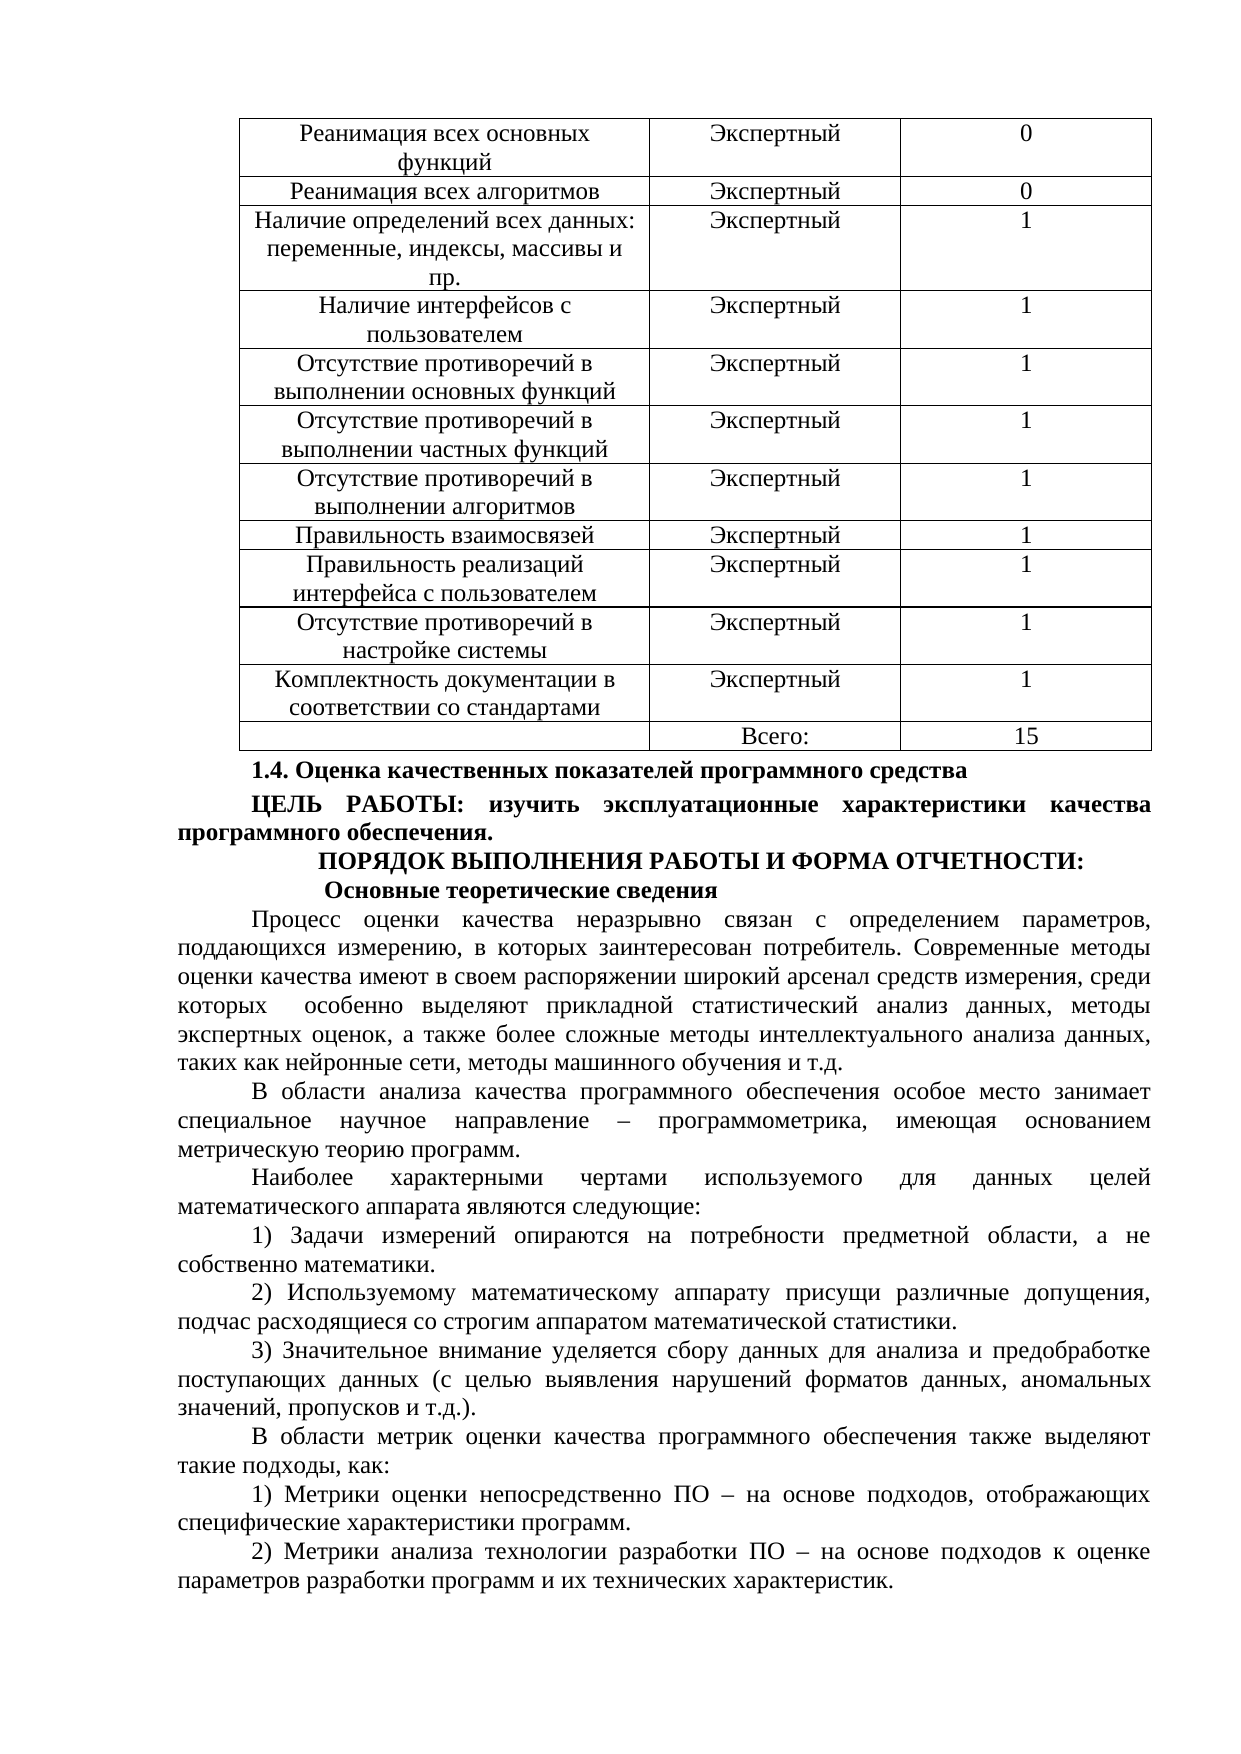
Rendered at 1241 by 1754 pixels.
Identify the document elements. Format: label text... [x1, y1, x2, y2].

table_cell Экспертный [650, 406, 900, 462]
table_cell Экспертный [650, 349, 900, 405]
table_cell 1 [901, 464, 1151, 520]
text Наиболее характерными чертами используемого для данных целей математического аппарата являются следующие: [177, 1162, 1152, 1220]
table_cell Экспертный [650, 206, 900, 290]
text Процесс оценки качества неразрывно связан с определением параметров, поддающихся измерению, в которых заинтересован потребитель. Современные методы оценки качества имеют в своем распоряжении широкий арсенал средств измерения, среди которых особенно выделяют прикладной статистический анализ данных, методы экспертных оценок, а также более сложные методы интеллектуального анализа данных, таких как нейронные сети, методы машинного обучения и т.д. [177, 904, 1152, 1076]
table_cell Экспертный [650, 119, 900, 176]
text ПОРЯДОК ВЫПОЛНЕНИЯ РАБОТЫ И ФОРМА ОТЧЕТНОСТИ: [177, 846, 1152, 875]
table_cell Отсутствие противоречий в выполнении основных функций [240, 349, 649, 405]
text В области анализа качества программного обеспечения особое место занимает специальное научное направление – программометрика, имеющая основанием метрическую теорию программ. [177, 1076, 1152, 1162]
table_cell 15 [901, 722, 1151, 750]
table_cell Отсутствие противоречий в выполнении алгоритмов [240, 464, 649, 520]
table_cell Экспертный [650, 665, 900, 721]
table_cell Наличие определений всех данных: переменные, индексы, массивы и пр. [240, 206, 649, 290]
table_cell Отсутствие противоречий в выполнении частных функций [240, 406, 649, 462]
text 2) Метрики анализа технологии разработки ПО – на основе подходов к оценке параметров разработки программ и их технических характеристик. [177, 1536, 1152, 1594]
table_cell Экспертный [650, 177, 900, 205]
table_cell 1 [901, 206, 1151, 290]
table_cell 0 [901, 119, 1151, 176]
text 1) Метрики оценки непосредственно ПО – на основе подходов, отображающих специфические характеристики программ. [177, 1479, 1152, 1536]
table_cell 1 [901, 406, 1151, 462]
subtitle 1.4. Оценка качественных показателей программного средства [177, 756, 1152, 784]
table_cell 1 [901, 550, 1151, 606]
table_cell Всего: [650, 722, 900, 750]
text 1) Задачи измерений опираются на потребности предметной области, а не собственно математики. [177, 1220, 1152, 1277]
table_cell Отсутствие противоречий в настройке системы [240, 608, 649, 664]
table_cell [240, 722, 649, 750]
table_cell 1 [901, 608, 1151, 664]
table_cell Экспертный [650, 464, 900, 520]
table_cell 1 [901, 291, 1151, 348]
table_cell Реанимация всех основных функций [240, 119, 649, 176]
text ЦЕЛЬ РАБОТЫ: изучить эксплуатационные характеристики качества программного обеспечения. [177, 789, 1152, 846]
table_cell 1 [901, 665, 1151, 721]
table_cell Правильность реализаций интерфейса с пользователем [240, 550, 649, 606]
table_cell Экспертный [650, 291, 900, 348]
table_cell Комплектность документации в соответствии со стандартами [240, 665, 649, 721]
table_cell Наличие интерфейсов с пользователем [240, 291, 649, 348]
table_cell 0 [901, 177, 1151, 205]
text Основные теоретические сведения [250, 875, 1152, 904]
table_cell 1 [901, 349, 1151, 405]
table_cell Экспертный [650, 608, 900, 664]
text В области метрик оценки качества программного обеспечения также выделяют такие подходы, как: [177, 1421, 1152, 1479]
table_cell Экспертный [650, 550, 900, 606]
table_cell Экспертный [650, 521, 900, 549]
text 3) Значительное внимание уделяется сбору данных для анализа и предобработке поступающих данных (с целью выявления нарушений форматов данных, аномальных значений, пропусков и т.д.). [177, 1335, 1152, 1421]
text 2) Используемому математическому аппарату присущи различные допущения, подчас расходящиеся со строгим аппаратом математической статистики. [177, 1277, 1152, 1335]
table_cell Реанимация всех алгоритмов [240, 177, 649, 205]
table_cell Правильность взаимосвязей [240, 521, 649, 549]
table_cell 1 [901, 521, 1151, 549]
